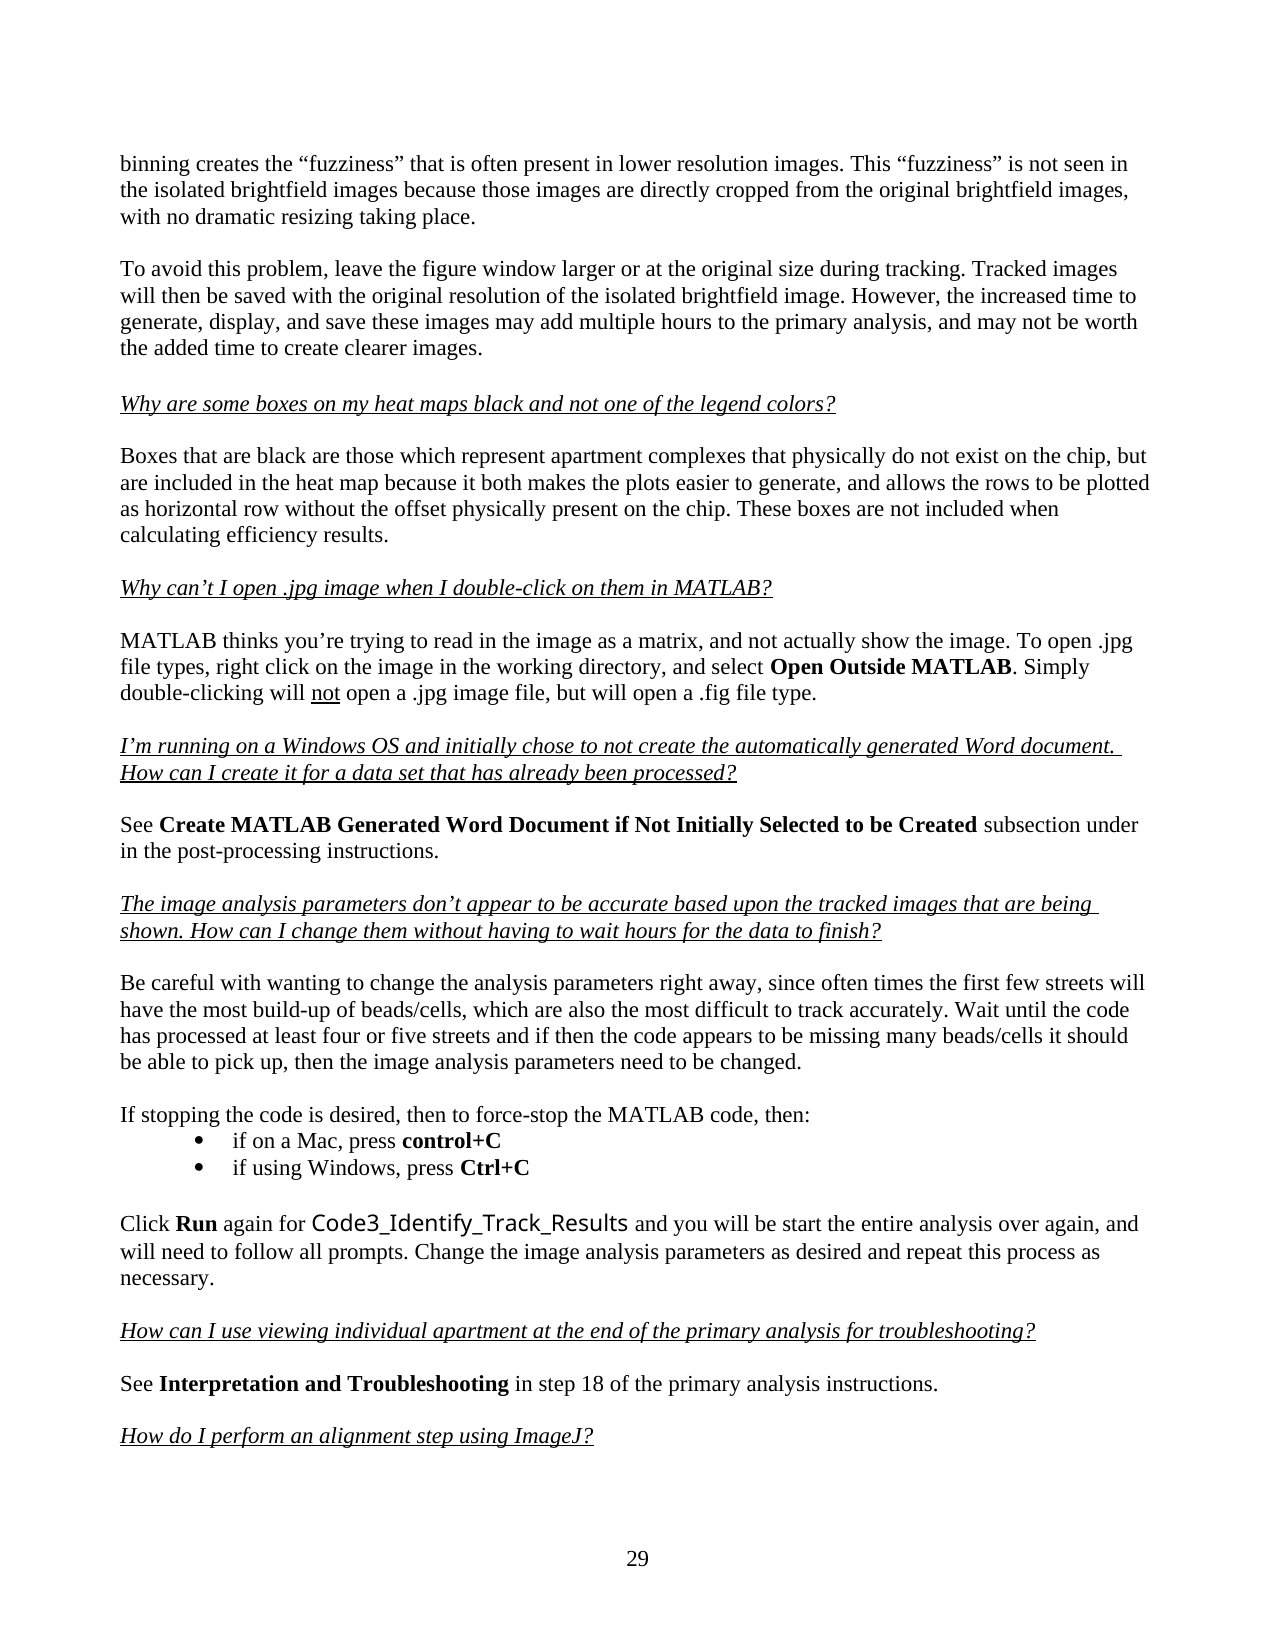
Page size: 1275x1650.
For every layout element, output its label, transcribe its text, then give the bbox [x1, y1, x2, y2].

text The image analysis parameters don’t appear to be accurate based upon the tracked images that are being shown. How can I change them without having to wait hours for the data to finish? [120, 890, 1155, 943]
text See Create MATLAB Generated Word Document if Not Initially Selected to be Created subsection under in the post-processing instructions. [120, 811, 1155, 864]
text If stopping the code is desired, then to force-stop the MATLAB code, then: [120, 1101, 1155, 1127]
text See Interpretation and Troubleshooting in step 18 of the primary analysis instructions. [120, 1369, 1155, 1396]
list if using Windows, press Ctrl+C [195, 1154, 1155, 1180]
text Click Run again for Code3_Identify_Track_Results and you will be start the entire analysis over again, and will need to follow all prompts. Change the image analysis parameters as desired and repeat this process as necessary. [120, 1207, 1155, 1291]
list if on a Mac, press control+C [195, 1127, 1155, 1154]
text I’m running on a Windows OS and initially chose to not create the automatically generated Word document. How can I create it for a data set that has already been processed? [120, 732, 1155, 785]
text To avoid this problem, leave the figure window larger or at the original size during tracking. Tracked images will then be saved with the original resolution of the isolated brightfield image. However, the increased time to generate, display, and save these images may add multiple hours to the primary analysis, and may not be worth the added time to create clearer images. [120, 255, 1155, 389]
text Why can’t I open .jpg image when I double-click on them in MATLAB? [120, 574, 1155, 600]
text Why are some boxes on my heat maps black and not one of the legend colors? [120, 389, 1155, 416]
text How can I use viewing individual apartment at the end of the primary analysis for troubleshooting? [120, 1317, 1155, 1343]
text How do I perform an alignment step using ImageJ? [120, 1422, 1155, 1449]
text MATLAB thinks you’re trying to read in the image as a matrix, and not actually show the image. To open .jpg file types, right click on the image in the working directory, and select Open Outside MATLAB. Simply double-clicking will not open a .jpg image file, but will open a .fig file type. [120, 627, 1155, 706]
text Be careful with wanting to change the analysis parameters right away, since often times the first few streets will have the most build-up of beads/cells, which are also the most difficult to track accurately. Wait until the code has processed at least four or five streets and if then the code appears to be missing many beads/cells it should be able to pick up, then the image analysis parameters need to be changed. [120, 969, 1155, 1075]
text Boxes that are black are those which represent apartment complexes that physically do not exist on the chip, but are included in the heat map because it both makes the plots easier to generate, and allows the rows to be plotted as horizontal row without the offset physically present on the chip. These boxes are not included when calculating efficiency results. [120, 442, 1155, 548]
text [120, 150, 1155, 229]
